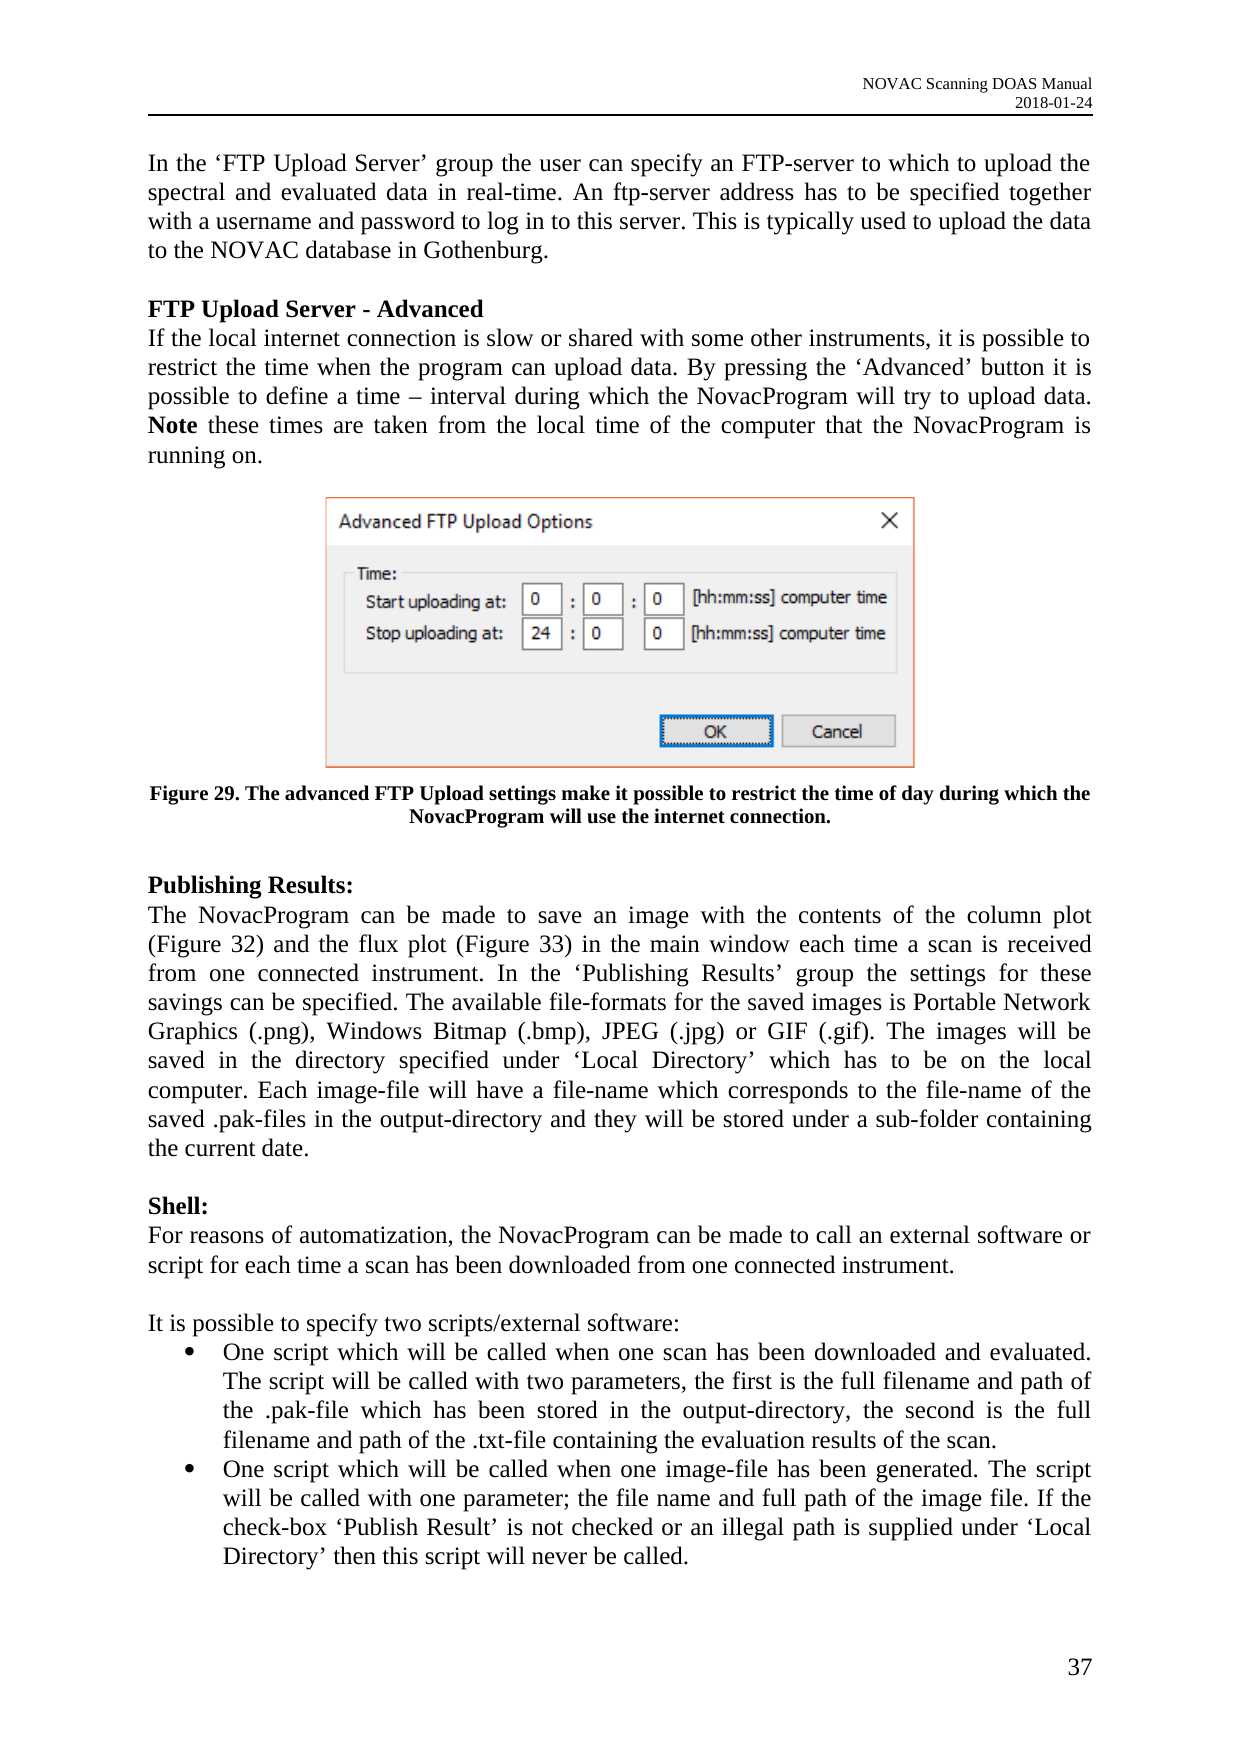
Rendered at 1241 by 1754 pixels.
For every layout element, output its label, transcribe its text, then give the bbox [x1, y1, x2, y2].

list One script which will be called when one image-file has been generated. The script will be called with one parameter; the file name and full path of the image file. If the check-box ‘Publish Result’ is not checked or an illegal path is supplied under ‘Local Directory’ then this script will never be called. [185, 1453, 1093, 1570]
text Publishing Results: [148, 870, 1093, 899]
text In the ‘FTP Upload Server’ group the user can specify an FTP-server to which to upload the spectral and evaluated data in real-time. An ftp-server address has to be specified together with a username and password to log in to this server. This is typically used to upload the data to the NOVAC database in Gothenburg. [148, 148, 1093, 264]
text FTP Upload Server - Advanced [148, 293, 1093, 323]
text For reasons of automatization, the NovacProgram can be made to call an external software or script for each time a scan has been downloaded from one connected instrument. [148, 1220, 1093, 1278]
list One script which will be called when one scan has been downloaded and evaluated. The script will be called with two parameters, the first is the full filename and path of the .pak-file which has been stored in the output-directory, the second is the full filename and path of the .txt-file containing the evaluation results of the scan. [185, 1337, 1093, 1453]
text It is possible to specify two scripts/external software: [148, 1308, 1093, 1337]
text If the local internet connection is slow or shared with some other instruments, it is possible to restrict the time when the program can upload data. By pressing the ‘Advanced’ button it is possible to define a time – interval during which the NovacProgram will try to upload data. Note these times are taken from the local time of the computer that the NovacProgram is running on. [148, 323, 1093, 468]
text Shell: [148, 1191, 1093, 1220]
text The NovacProgram can be made to save an image with the contents of the column plot (Figure 32) and the flux plot (Figure 33) in the main window each time a scan is received from one connected instrument. In the ‘Publishing Results’ group the settings for these savings can be specified. The available file-formats for the saved images is Portable Network Graphics (.png), Windows Bitmap (.bmp), JPEG (.jpg) or GIF (.gif). The images will be saved in the directory specified under ‘Local Directory’ which has to be on the local computer. Each image-file will have a file-name which corresponds to the file-name of the saved .pak-files in the output-directory and they will be stored under a sub-folder containing the current date. [148, 899, 1093, 1162]
picture [325, 497, 915, 768]
text Figure 29. The advanced FTP Upload settings make it possible to restrict the time of day during which the NovacProgram will use the internet connection. [148, 780, 1093, 828]
